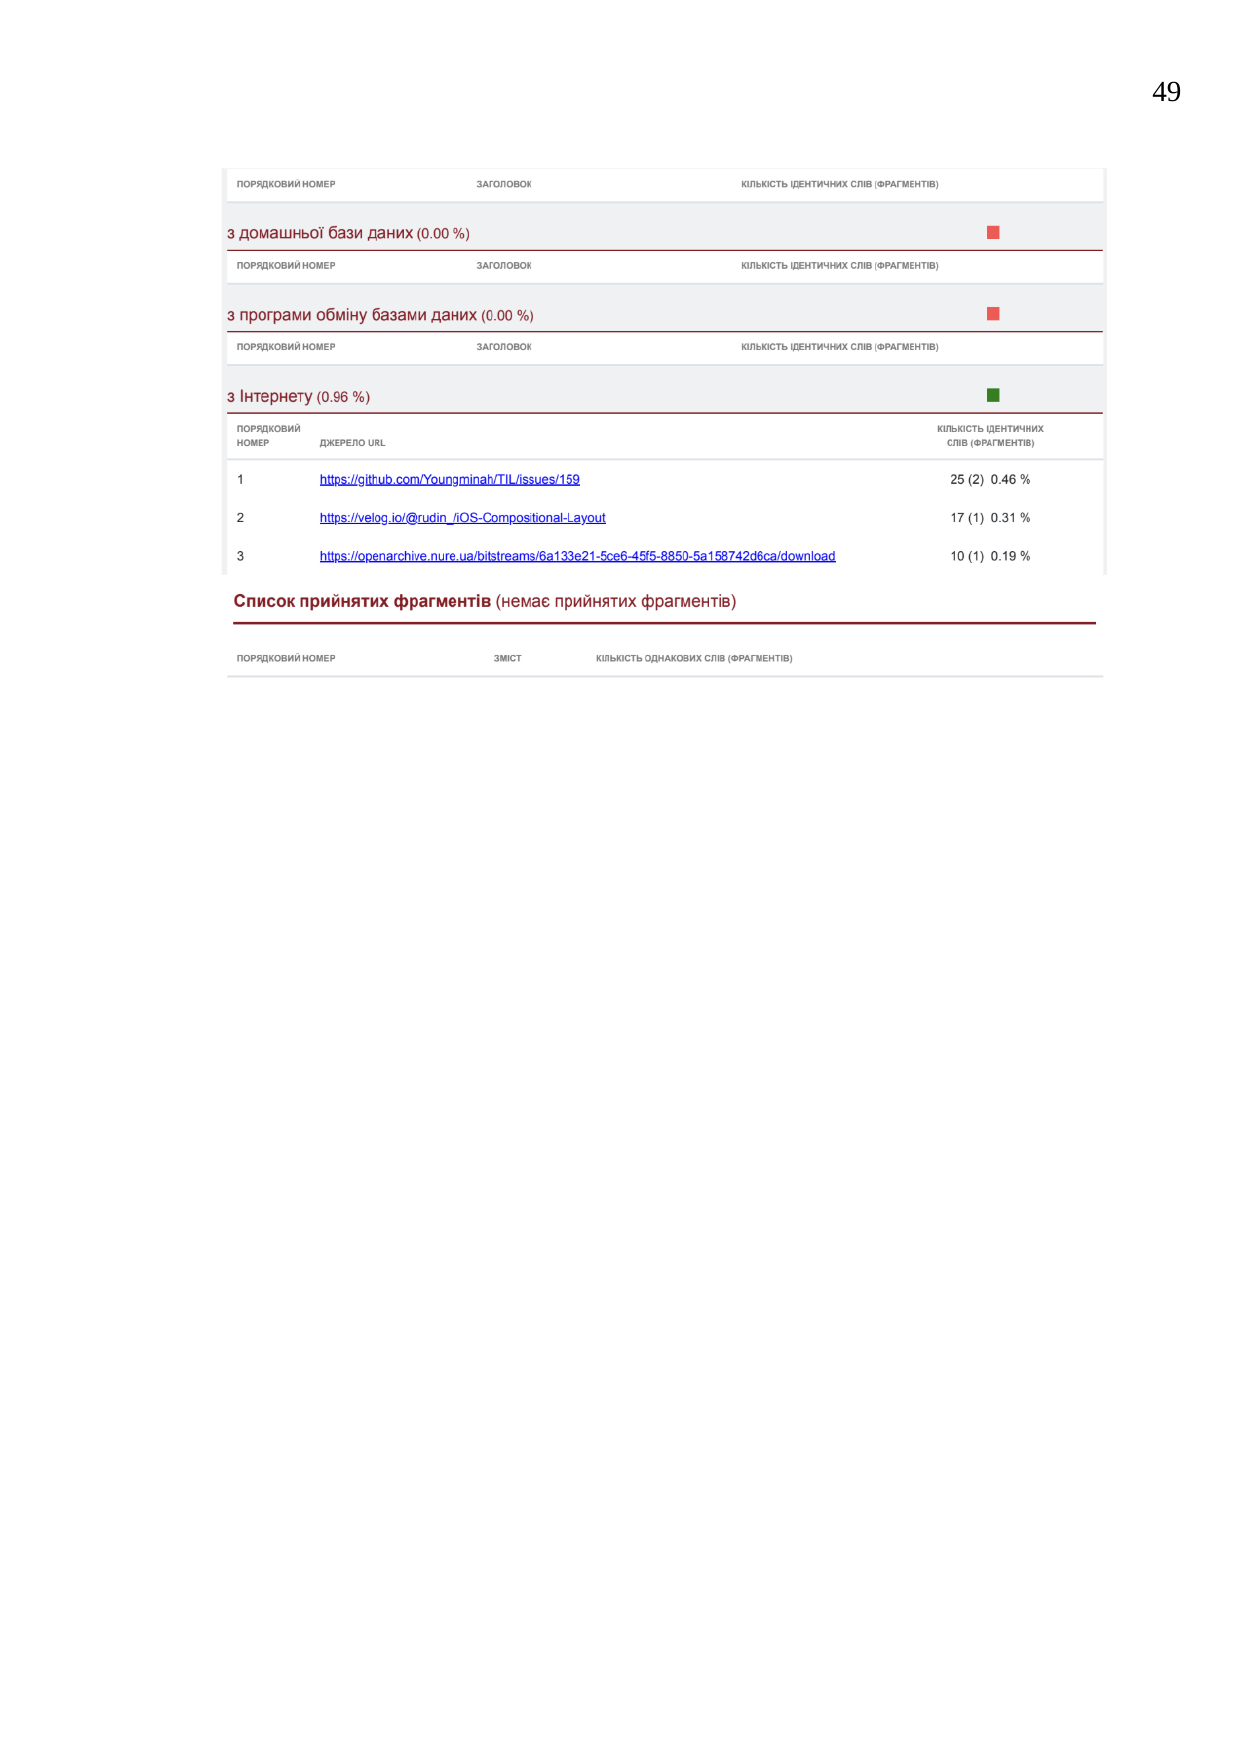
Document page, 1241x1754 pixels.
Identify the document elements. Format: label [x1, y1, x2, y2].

picture [147, 141, 1182, 692]
